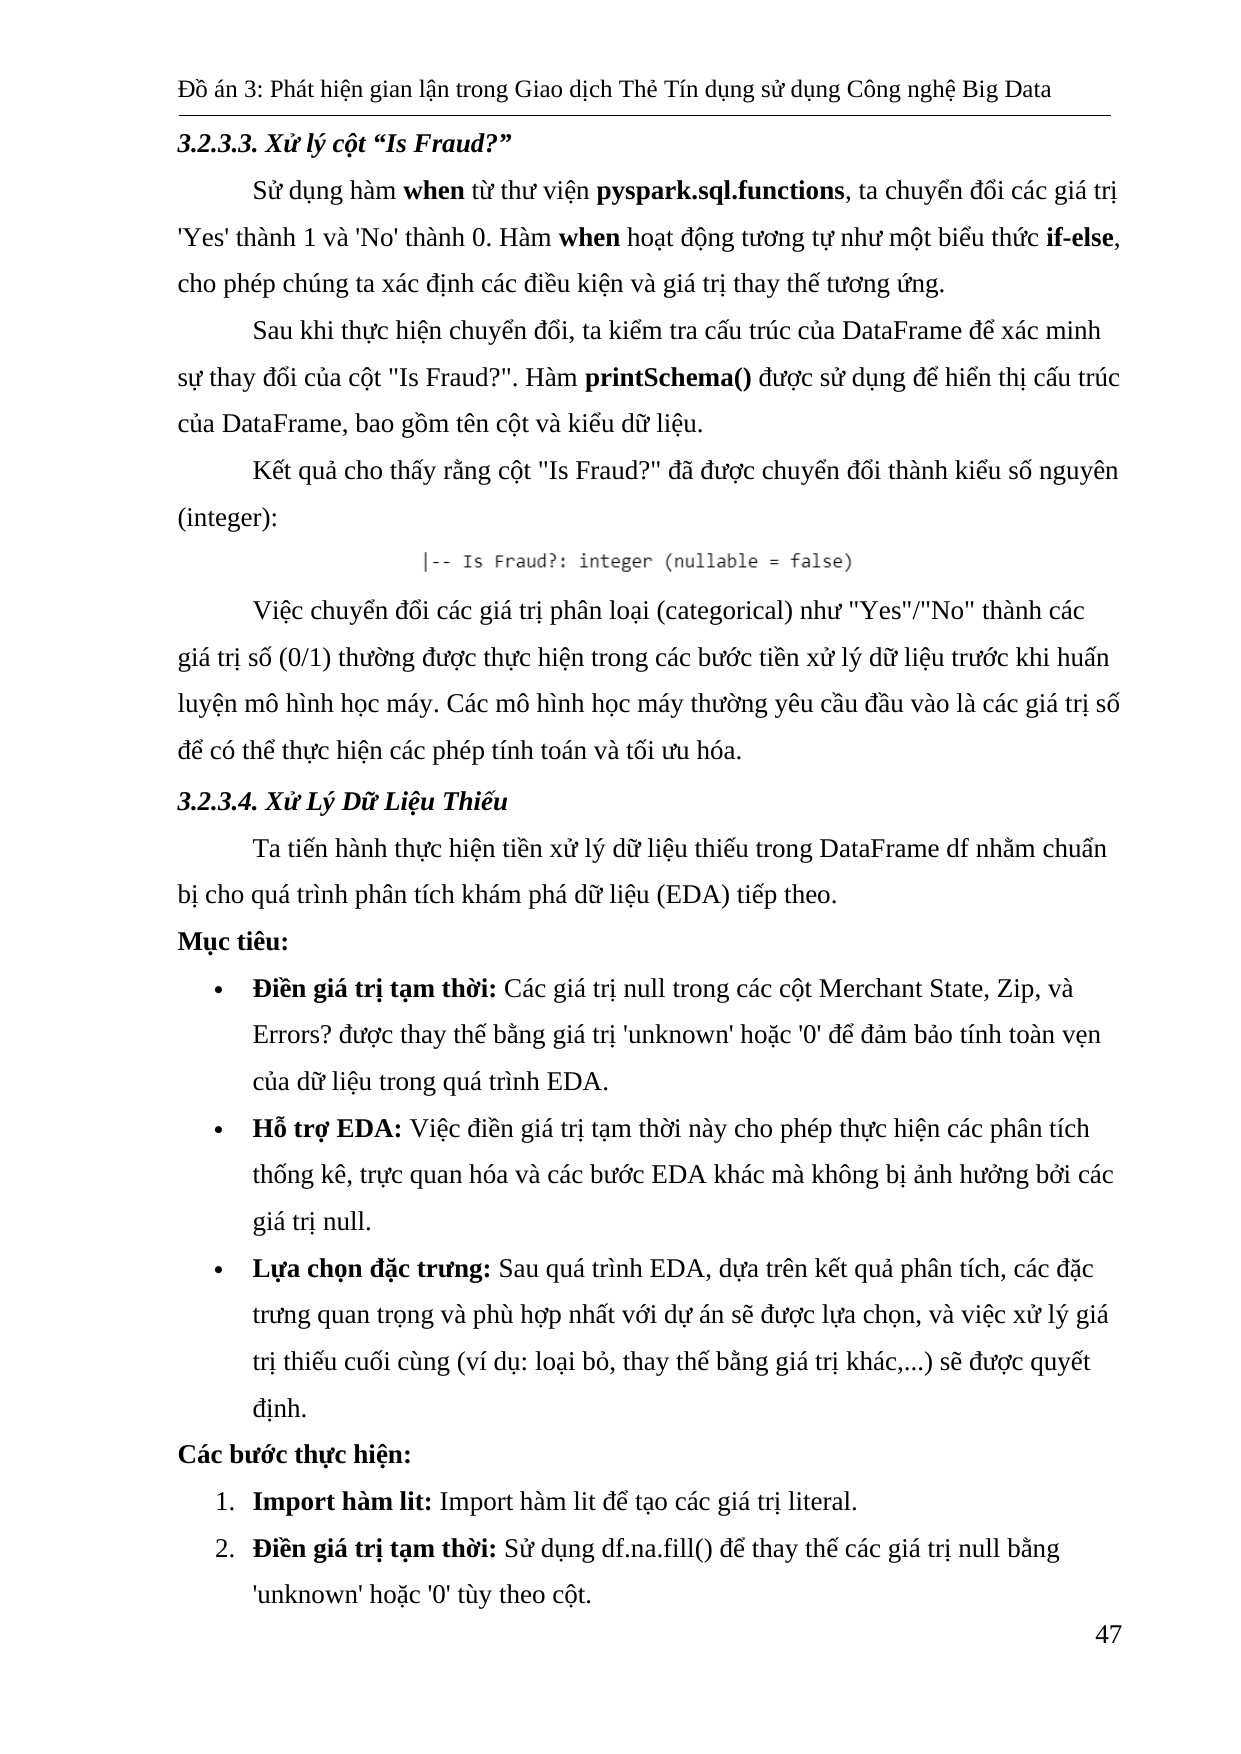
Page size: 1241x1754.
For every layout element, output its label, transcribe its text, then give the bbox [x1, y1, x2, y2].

list Import hàm lit: Import hàm lit để tạo các giá trị literal. [215, 1485, 1122, 1516]
text Việc chuyển đổi các giá trị phân loại (categorical) như "Yes"/"No" thành các giá trị số (0/1) thường được thực hiện trong các bước tiền xử lý dữ liệu trước khi huấn luyện mô hình học máy. Các mô hình học máy thường yêu cầu đầu vào là các giá trị số để có thể thực hiện các phép tính toán và tối ưu hóa. [177, 594, 1122, 765]
list Điền giá trị tạm thời: Sử dụng df.na.fill() để thay thế các giá trị null bằng 'unknown' hoặc '0' tùy theo cột. [215, 1532, 1122, 1609]
text Sau khi thực hiện chuyển đổi, ta kiểm tra cấu trúc của DataFrame để xác minh sự thay đổi của cột "Is Fraud?". Hàm printSchema() được sử dụng để hiển thị cấu trúc của DataFrame, bao gồm tên cột và kiểu dữ liệu. [177, 314, 1122, 439]
text Ta tiến hành thực hiện tiền xử lý dữ liệu thiếu trong DataFrame df nhằm chuẩn bị cho quá trình phân tích khám phá dữ liệu (EDA) tiếp theo. [177, 832, 1122, 909]
list Lựa chọn đặc trưng: Sau quá trình EDA, dựa trên kết quả phân tích, các đặc trưng quan trọng và phù hợp nhất với dự án sẽ được lựa chọn, và việc xử lý giá trị thiếu cuối cùng (ví dụ: loại bỏ, thay thế bằng giá trị khác,...) sẽ được quyết định. [215, 1252, 1122, 1423]
list Điền giá trị tạm thời: Các giá trị null trong các cột Merchant State, Zip, và Errors? được thay thế bằng giá trị 'unknown' hoặc '0' để đảm bảo tính toàn vẹn của dữ liệu trong quá trình EDA. [215, 972, 1122, 1096]
picture [403, 547, 897, 576]
text Mục tiêu: [177, 925, 1122, 956]
subtitle 3.2.3.4. Xử Lý Dữ Liệu Thiếu [177, 785, 1122, 816]
subtitle 3.2.3.3. Xử lý cột “Is Fraud?” [177, 128, 1122, 159]
text Sử dụng hàm when từ thư viện pyspark.sql.functions, ta chuyển đổi các giá trị 'Yes' thành 1 và 'No' thành 0. Hàm when hoạt động tương tự như một biểu thức if-else, cho phép chúng ta xác định các điều kiện và giá trị thay thế tương ứng. [177, 174, 1122, 299]
text Kết quả cho thấy rằng cột "Is Fraud?" đã được chuyển đổi thành kiểu số nguyên (integer): [177, 454, 1122, 532]
text Các bước thực hiện: [177, 1438, 1122, 1469]
list Hỗ trợ EDA: Việc điền giá trị tạm thời này cho phép thực hiện các phân tích thống kê, trực quan hóa và các bước EDA khác mà không bị ảnh hưởng bởi các giá trị null. [215, 1112, 1122, 1236]
